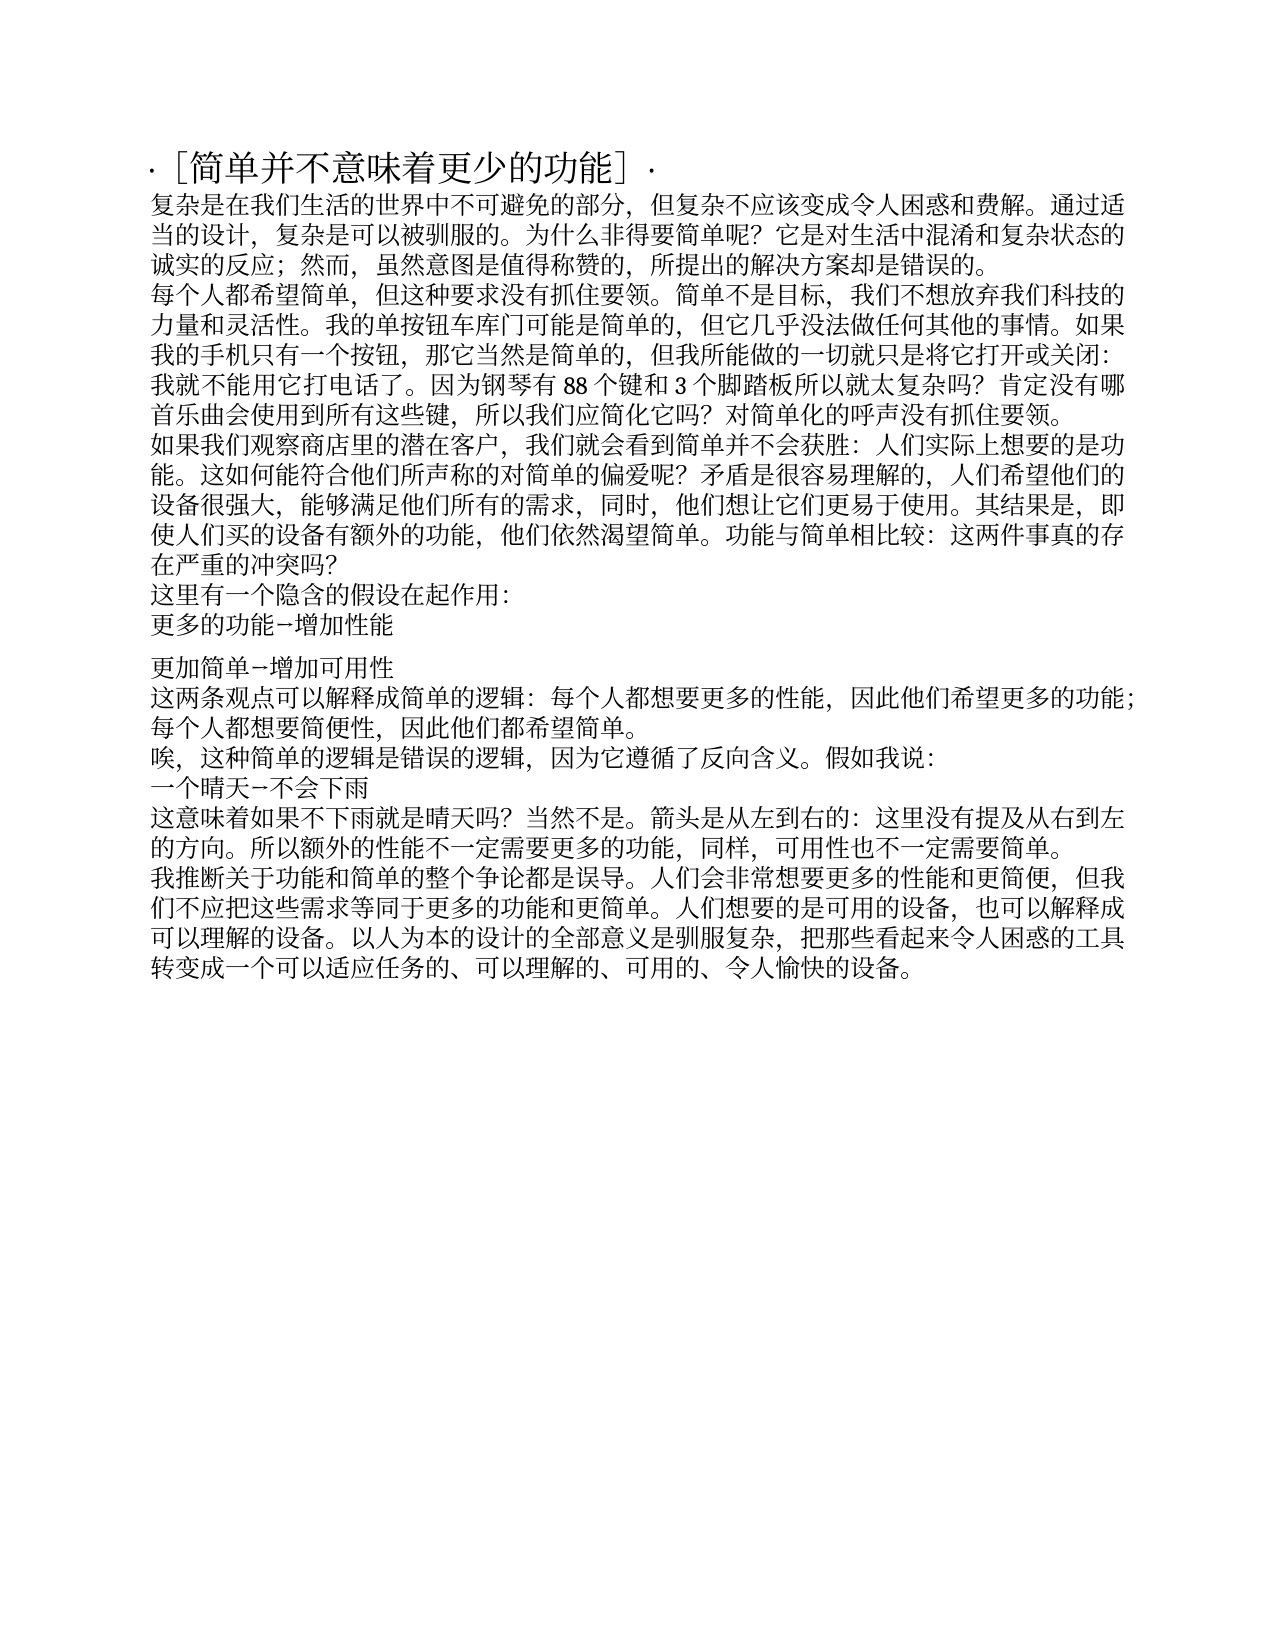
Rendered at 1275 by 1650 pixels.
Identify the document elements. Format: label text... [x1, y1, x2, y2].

text 这两条观点可以解释成简单的逻辑：每个人都想要更多的性能，因此他们希望更多的功能；每个人都想要简便性，因此他们都希望简单。 [150, 683, 1125, 743]
text 如果我们观察商店里的潜在客户，我们就会看到简单并不会获胜：人们实际上想要的是功能。这如何能符合他们所声称的对简单的偏爱呢？矛盾是很容易理解的，人们希望他们的设备很强大，能够满足他们所有的需求，同时，他们想让它们更易于使用。其结果是，即使人们买的设备有额外的功能，他们依然渴望简单。功能与简单相比较：这两件事真的存在严重的冲突吗？ [150, 431, 1125, 581]
text ·［简单并不意味着更少的功能］· [150, 150, 1125, 191]
text 更多的功能→增加性能 [150, 611, 1125, 641]
text 这意味着如果不下雨就是晴天吗？当然不是。箭头是从左到右的：这里没有提及从右到左的方向。所以额外的性能不一定需要更多的功能，同样，可用性也不一定需要简单。 [150, 803, 1125, 863]
text 更加简单→增加可用性 [150, 653, 1125, 683]
text 这里有一个隐含的假设在起作用： [150, 581, 1125, 611]
text 复杂是在我们生活的世界中不可避免的部分，但复杂不应该变成令人困惑和费解。通过适当的设计，复杂是可以被驯服的。为什么非得要简单呢？它是对生活中混淆和复杂状态的诚实的反应；然而，虽然意图是值得称赞的，所提出的解决方案却是错误的。 [150, 191, 1125, 281]
text 一个晴天→不会下雨 [150, 773, 1125, 803]
text 唉，这种简单的逻辑是错误的逻辑，因为它遵循了反向含义。假如我说： [150, 743, 1125, 773]
text 我推断关于功能和简单的整个争论都是误导。人们会非常想要更多的性能和更简便，但我们不应把这些需求等同于更多的功能和更简单。人们想要的是可用的设备，也可以解释成可以理解的设备。以人为本的设计的全部意义是驯服复杂，把那些看起来令人困惑的工具转变成一个可以适应任务的、可以理解的、可用的、令人愉快的设备。 [150, 863, 1125, 983]
text 每个人都希望简单，但这种要求没有抓住要领。简单不是目标，我们不想放弃我们科技的力量和灵活性。我的单按钮车库门可能是简单的，但它几乎没法做任何其他的事情。如果我的手机只有一个按钮，那它当然是简单的，但我所能做的一切就只是将它打开或关闭：我就不能用它打电话了。因为钢琴有88个键和3个脚踏板所以就太复杂吗？肯定没有哪首乐曲会使用到所有这些键，所以我们应简化它吗？对简单化的呼声没有抓住要领。 [150, 281, 1125, 431]
